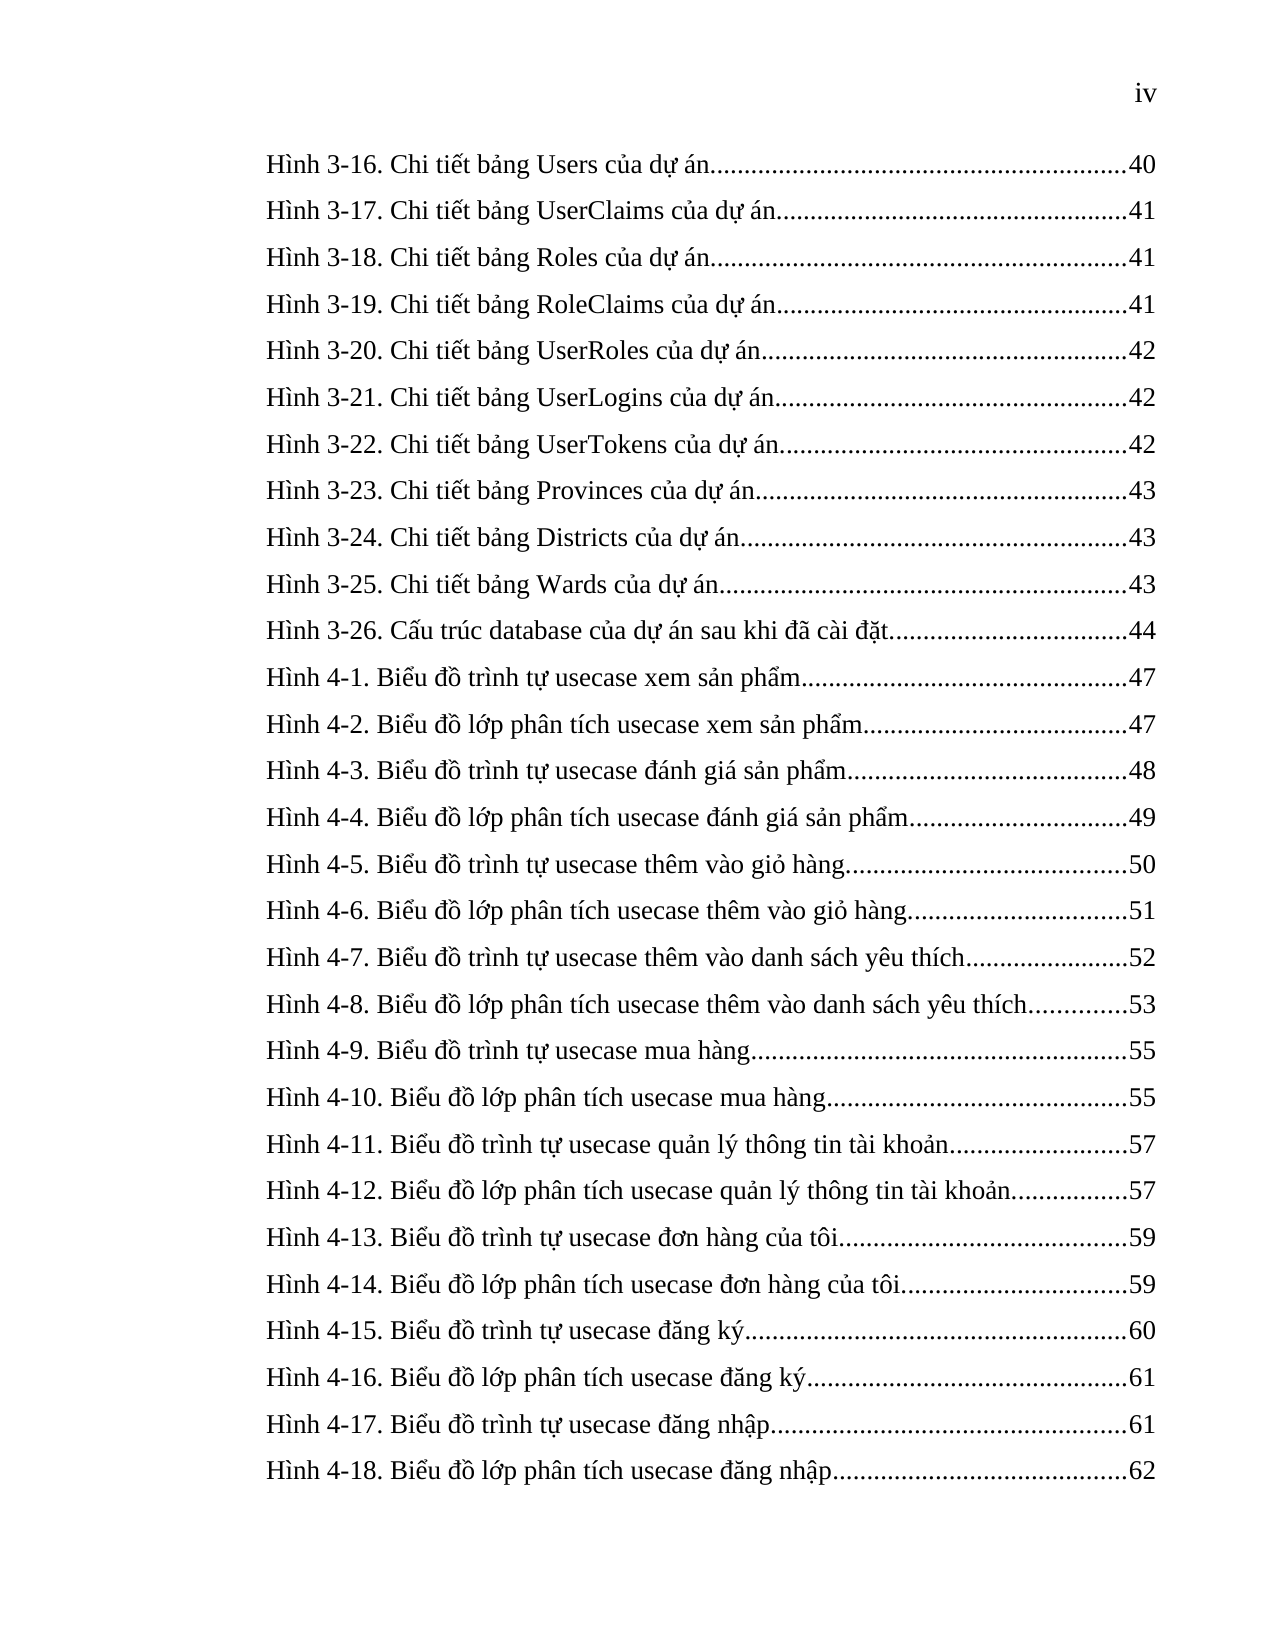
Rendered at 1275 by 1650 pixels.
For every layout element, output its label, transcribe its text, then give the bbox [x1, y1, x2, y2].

text Hình 3-18. Chi tiết bảng Roles của dự án. 41 [207, 241, 1157, 272]
text Hình 4-5. Biểu đồ trình tự usecase thêm vào giỏ hàng. 50 [207, 848, 1157, 879]
text Hình 4-12. Biểu đồ lớp phân tích usecase quản lý thông tin tài khoản. 57 [207, 1174, 1157, 1206]
text Hình 4-18. Biểu đồ lớp phân tích usecase đăng nhập 62 [207, 1454, 1157, 1486]
text Hình 4-17. Biểu đồ trình tự usecase đăng nhập 61 [207, 1408, 1157, 1439]
text Hình 3-20. Chi tiết bảng UserRoles của dự án 42 [207, 334, 1157, 366]
text Hình 4-14. Biểu đồ lớp phân tích usecase đơn hàng của tôi. 59 [207, 1268, 1157, 1299]
text Hình 3-26. Cấu trúc database của dự án sau khi đã cài đặt. 44 [207, 614, 1157, 646]
text Hình 4-13. Biểu đồ trình tự usecase đơn hàng của tôi. 59 [207, 1221, 1157, 1252]
text Hình 4-1. Biểu đồ trình tự usecase xem sản phẩm 47 [207, 661, 1157, 692]
text Hình 4-11. Biểu đồ trình tự usecase quản lý thông tin tài khoản 57 [207, 1128, 1157, 1159]
text Hình 3-25. Chi tiết bảng Wards của dự án 43 [207, 568, 1157, 599]
text Hình 4-15. Biểu đồ trình tự usecase đăng ký 60 [207, 1314, 1157, 1346]
text Hình 4-8. Biểu đồ lớp phân tích usecase thêm vào danh sách yêu thích 53 [207, 988, 1157, 1019]
text Hình 4-10. Biểu đồ lớp phân tích usecase mua hàng 55 [207, 1081, 1157, 1112]
text Hình 4-7. Biểu đồ trình tự usecase thêm vào danh sách yêu thích 52 [207, 941, 1157, 972]
text Hình 3-16. Chi tiết bảng Users của dự án. 40 [207, 148, 1157, 179]
text Hình 3-17. Chi tiết bảng UserClaims của dự án. 41 [207, 194, 1157, 226]
text Hình 4-4. Biểu đồ lớp phân tích usecase đánh giá sản phẩm 49 [207, 801, 1157, 832]
text Hình 3-24. Chi tiết bảng Districts của dự án. 43 [207, 521, 1157, 552]
text Hình 4-6. Biểu đồ lớp phân tích usecase thêm vào giỏ hàng. 51 [207, 894, 1157, 926]
text Hình 3-21. Chi tiết bảng UserLogins của dự án 42 [207, 381, 1157, 412]
text Hình 3-22. Chi tiết bảng UserTokens của dự án. 42 [207, 428, 1157, 459]
text Hình 4-3. Biểu đồ trình tự usecase đánh giá sản phẩm 48 [207, 754, 1157, 786]
text Hình 3-19. Chi tiết bảng RoleClaims của dự án 41 [207, 288, 1157, 319]
text Hình 4-9. Biểu đồ trình tự usecase mua hàng 55 [207, 1034, 1157, 1066]
text Hình 3-23. Chi tiết bảng Provinces của dự án 43 [207, 474, 1157, 506]
text Hình 4-2. Biểu đồ lớp phân tích usecase xem sản phẩm 47 [207, 708, 1157, 739]
text Hình 4-16. Biểu đồ lớp phân tích usecase đăng ký 61 [207, 1361, 1157, 1392]
